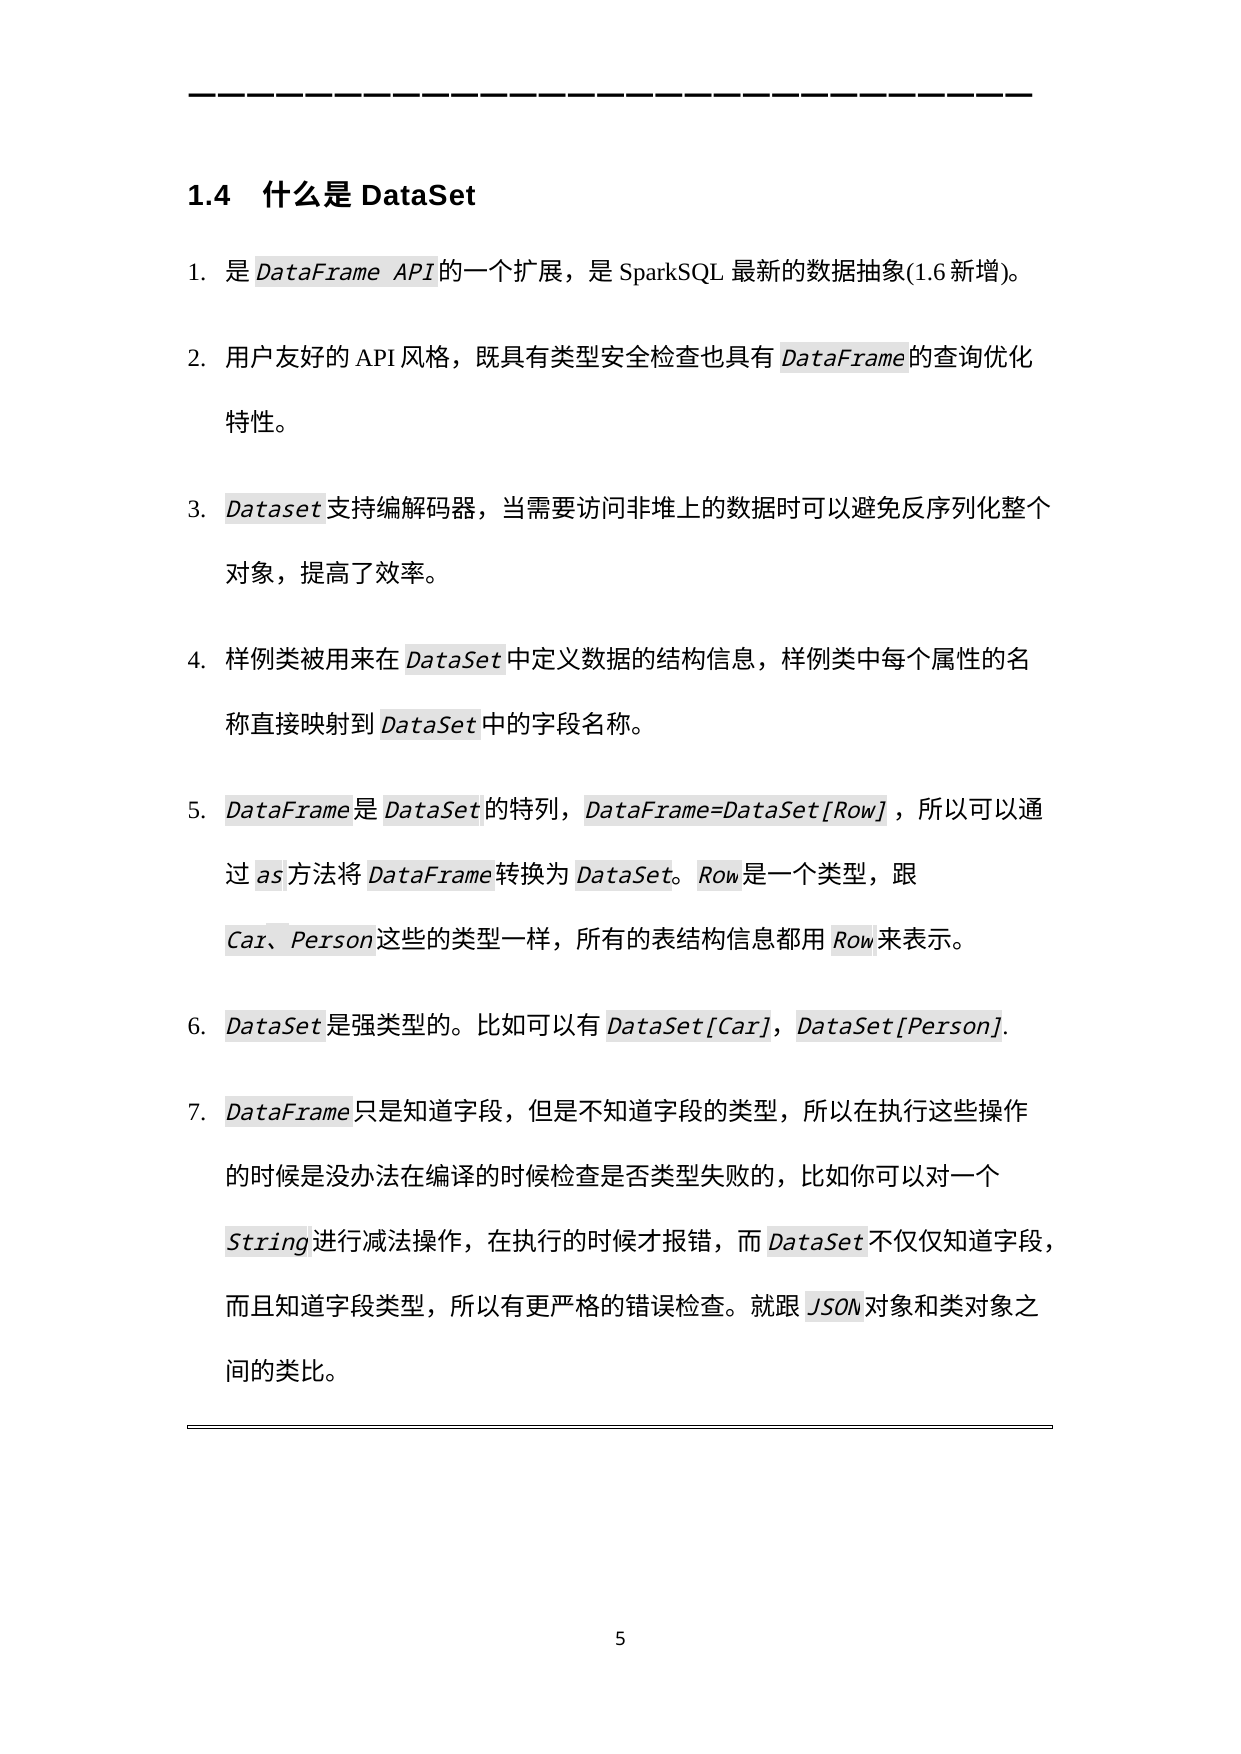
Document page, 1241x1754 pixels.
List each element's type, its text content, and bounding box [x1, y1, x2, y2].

list DataFrame是DataSet的特列，DataFrame=DataSet[Row] ，所以可以通过as方法将DataFrame转换为DataSet。Row是一个类型，跟Car、Person这些的类型一样，所有的表结构信息都用Row来表示。 [187, 776, 1053, 971]
list 用户友好的API风格，既具有类型安全检查也具有DataFrame的查询优化特性。 [187, 323, 1053, 453]
list DataFrame只是知道字段，但是不知道字段的类型，所以在执行这些操作的时候是没办法在编译的时候检查是否类型失败的，比如你可以对一个String进行减法操作，在执行的时候才报错，而DataSet不仅仅知道字段，而且知道字段类型，所以有更严格的错误检查。就跟JSON对象和类对象之间的类比。 [187, 1077, 1053, 1402]
list 样例类被用来在DataSet中定义数据的结构信息，样例类中每个属性的名称直接映射到DataSet中的字段名称。 [187, 625, 1053, 755]
list 是DataFrame API的一个扩展，是 SparkSQL 最新的数据抽象(1.6新增)。 [187, 237, 1053, 302]
subtitle 什么是 DataSet [187, 160, 1053, 225]
list Dataset支持编解码器，当需要访问非堆上的数据时可以避免反序列化整个对象，提高了效率。 [187, 474, 1053, 604]
list DataSet是强类型的。比如可以有DataSet[Car]，DataSet[Person]. [187, 991, 1053, 1056]
